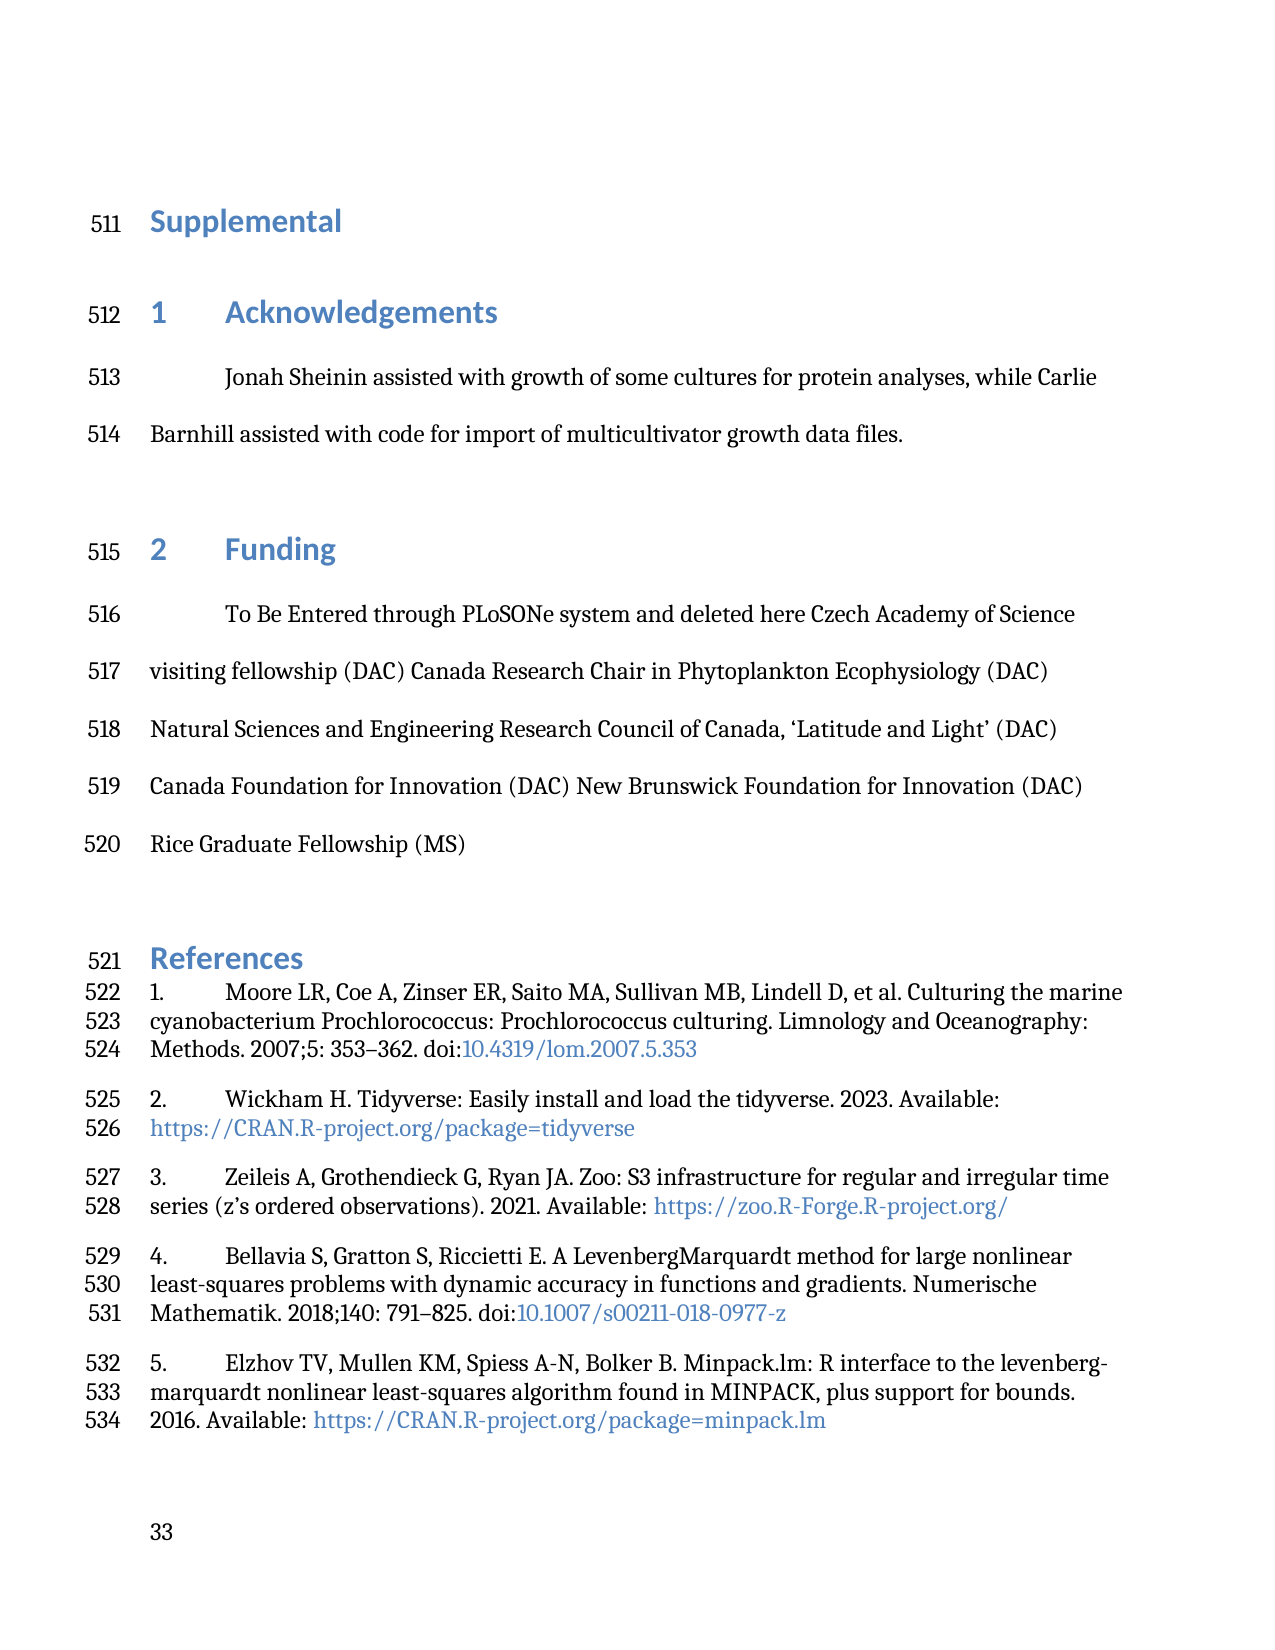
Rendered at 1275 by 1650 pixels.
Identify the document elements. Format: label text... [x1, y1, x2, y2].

subtitle Supplemental [150, 200, 1125, 241]
text Jonah Sheinin assisted with growth of some cultures for protein analyses, while Carlie Barnhill assisted with code for import of multicultivator growth data files. [150, 363, 1125, 449]
text 1. Moore LR, Coe A, Zinser ER, Saito MA, Sullivan MB, Lindell D, et al. Culturing the marine cyanobacterium Prochlorococcus: Prochlorococcus culturing. Limnology and Oceanography: Methods. 2007;5: 353–362. doi:10.4319/lom.2007.5.353 [150, 978, 1125, 1064]
subtitle References [150, 937, 1125, 978]
text 2. Wickham H. Tidyverse: Easily install and load the tidyverse. 2023. Available: https://CRAN.R-project.org/package=tidyverse [150, 1085, 1125, 1142]
subtitle 1 Acknowledgements [150, 291, 1125, 331]
subtitle 2 Funding [150, 528, 1125, 568]
text 5. Elzhov TV, Mullen KM, Spiess A-N, Bolker B. Minpack.lm: R interface to the levenberg-marquardt nonlinear least-squares algorithm found in MINPACK, plus support for bounds. 2016. Available: https://CRAN.R-project.org/package=minpack.lm [150, 1349, 1125, 1435]
text 4. Bellavia S, Gratton S, Riccietti E. A LevenbergMarquardt method for large nonlinear least-squares problems with dynamic accuracy in functions and gradients. Numerische Mathematik. 2018;140: 791–825. doi:10.1007/s00211-018-0977-z [150, 1242, 1125, 1328]
text 3. Zeileis A, Grothendieck G, Ryan JA. Zoo: S3 infrastructure for regular and irregular time series (z’s ordered observations). 2021. Available: https://zoo.R-Forge.R-project.org/ [150, 1163, 1125, 1221]
text To Be Entered through PLoSONe system and deleted here Czech Academy of Science visiting fellowship (DAC) Canada Research Chair in Phytoplankton Ecophysiology (DAC) Natural Sciences and Engineering Research Council of Canada, ‘Latitude and Light’ (DAC) Canada Foundation for Innovation (DAC) New Brunswick Foundation for Innovation (DAC) Rice Graduate Fellowship (MS) [150, 600, 1125, 858]
